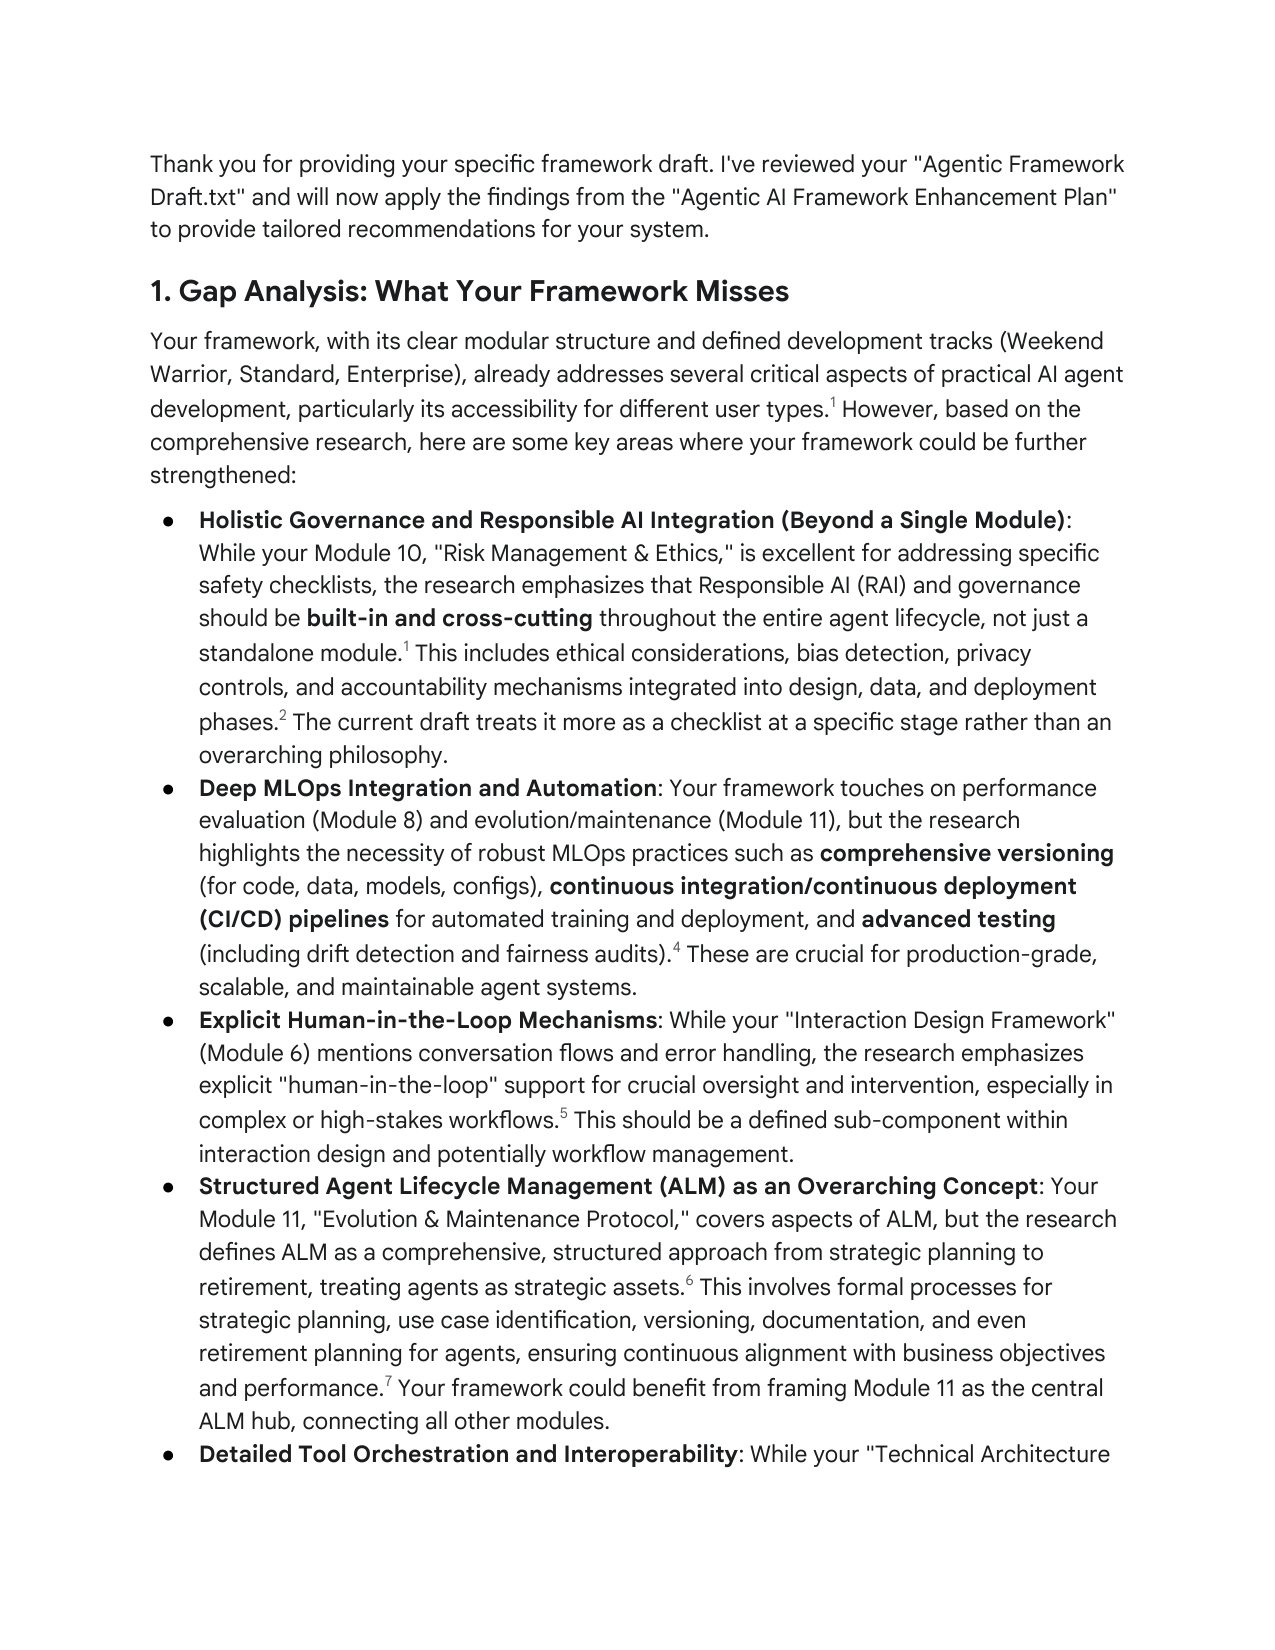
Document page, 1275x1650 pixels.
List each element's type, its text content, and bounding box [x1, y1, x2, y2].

list Holistic Governance and Responsible AI Integration (Beyond a Single Module): While your Module 10, "Risk Management & Ethics," is excellent for addressing specific safety checklists, the research emphasizes that Responsible AI (RAI) and governance should be built-in and cross-cutting throughout the entire agent lifecycle, not just a standalone module.1 This includes ethical considerations, bias detection, privacy controls, and accountability mechanisms integrated into design, data, and deployment phases.2 The current draft treats it more as a checklist at a specific stage rather than an overarching philosophy. [161, 506, 1125, 770]
subtitle 1. Gap Analysis: What Your Framework Misses [150, 273, 1125, 310]
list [161, 1440, 1125, 1469]
list Structured Agent Lifecycle Management (ALM) as an Overarching Concept: Your Module 11, "Evolution & Maintenance Protocol," covers aspects of ALM, but the research defines ALM as a comprehensive, structured approach from strategic planning to retirement, treating agents as strategic assets.6 This involves formal processes for strategic planning, use case identification, versioning, documentation, and even retirement planning for agents, ensuring continuous alignment with business objectives and performance.7 Your framework could benefit from framing Module 11 as the central ALM hub, connecting all other modules. [161, 1173, 1125, 1436]
text Your framework, with its clear modular structure and defined development tracks (Weekend Warrior, Standard, Enterprise), already addresses several critical aspects of practical AI agent development, particularly its accessibility for different user types.1 However, based on the comprehensive research, here are some key areas where your framework could be further strengthened: [150, 327, 1125, 490]
text Thank you for providing your specific framework draft. I've reviewed your "Agentic Framework Draft.txt" and will now apply the findings from the "Agentic AI Framework Enhancement Plan" to provide tailored recommendations for your system. [150, 150, 1125, 244]
list Explicit Human-in-the-Loop Mechanisms: While your "Interaction Design Framework" (Module 6) mentions conversation flows and error handling, the research emphasizes explicit "human-in-the-loop" support for crucial oversight and intervention, especially in complex or high-stakes workflows.5 This should be a defined sub-component within interaction design and potentially workflow management. [161, 1006, 1125, 1169]
list Deep MLOps Integration and Automation: Your framework touches on performance evaluation (Module 8) and evolution/maintenance (Module 11), but the research highlights the necessity of robust MLOps practices such as comprehensive versioning (for code, data, models, configs), continuous integration/continuous deployment (CI/CD) pipelines for automated training and deployment, and advanced testing (including drift detection and fairness audits).4 These are crucial for production-grade, scalable, and maintainable agent systems. [161, 774, 1125, 1002]
